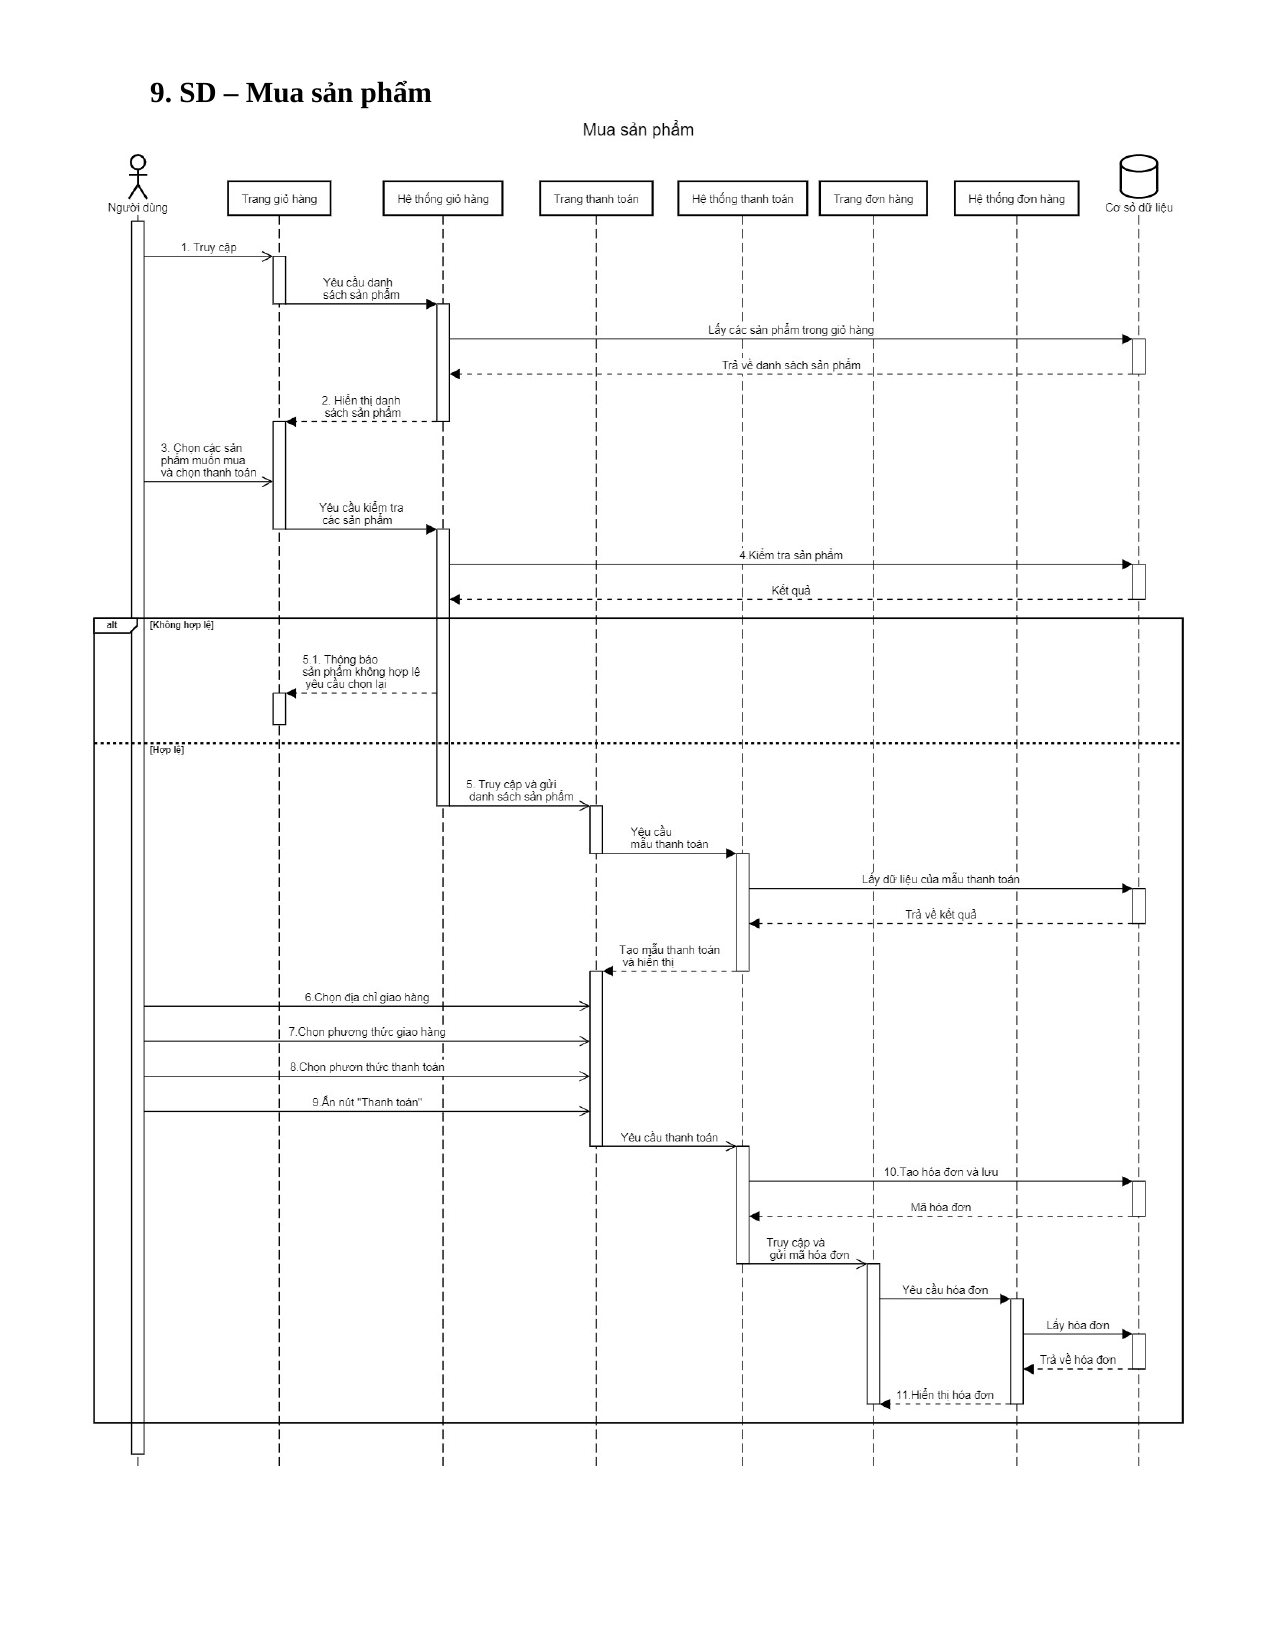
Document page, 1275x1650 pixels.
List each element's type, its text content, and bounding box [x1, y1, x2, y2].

picture [75, 116, 1200, 1466]
subtitle 9. SD – Mua sản phẩm [75, 75, 1200, 108]
